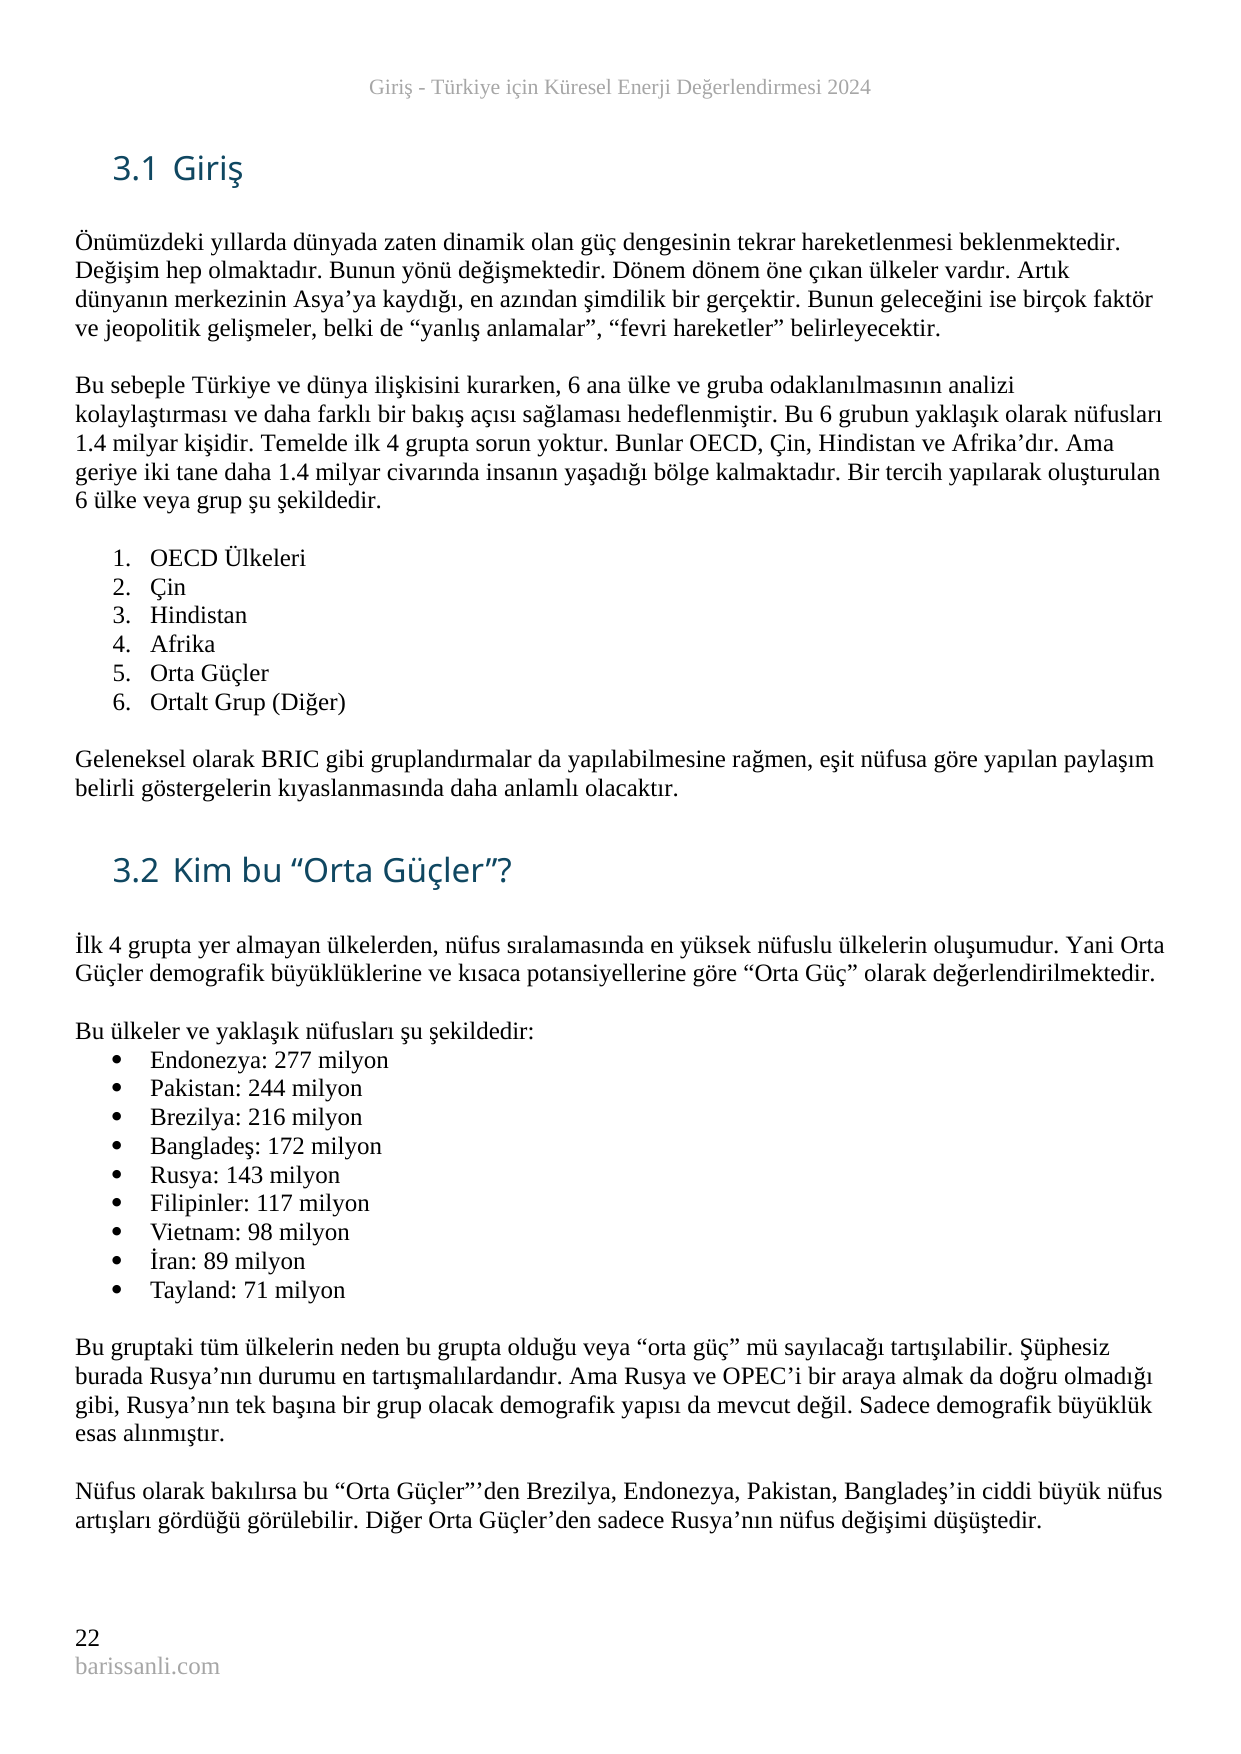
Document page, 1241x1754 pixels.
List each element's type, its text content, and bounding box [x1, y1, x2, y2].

list Ortalt Grup (Diğer) [112, 687, 1165, 716]
list Hindistan [112, 601, 1165, 629]
list İran: 89 milyon [112, 1246, 1165, 1275]
text Nüfus olarak bakılırsa bu “Orta Güçler”’den Brezilya, Endonezya, Pakistan, Bangladeş’in ciddi büyük nüfus artışları gördüğü görülebilir. Diğer Orta Güçler’den sadece Rusya’nın nüfus değişimi düşüştedir. [75, 1476, 1165, 1533]
list Vietnam: 98 milyon [112, 1217, 1165, 1246]
text Geleneksel olarak BRIC gibi gruplandırmalar da yapılabilmesine rağmen, eşit nüfusa göre yapılan paylaşım belirli göstergelerin kıyaslanmasında daha anlamlı olacaktır. [75, 744, 1165, 802]
list Çin [112, 572, 1165, 601]
list OECD Ülkeleri [112, 543, 1165, 572]
subtitle Giriş [112, 144, 1165, 190]
list Pakistan: 244 milyon [112, 1073, 1165, 1102]
list Bangladeş: 172 milyon [112, 1131, 1165, 1160]
subtitle Kim bu “Orta Güçler”? [112, 847, 1165, 893]
text Önümüzdeki yıllarda dünyada zaten dinamik olan güç dengesinin tekrar hareketlenmesi beklenmektedir. Değişim hep olmaktadır. Bunun yönü değişmektedir. Dönem dönem öne çıkan ülkeler vardır. Artık dünyanın merkezinin Asya’ya kaydığı, en azından şimdilik bir gerçektir. Bunun geleceğini ise birçok faktör ve jeopolitik gelişmeler, belki de “yanlış anlamalar”, “fevri hareketler” belirleyecektir. [75, 227, 1165, 342]
list Tayland: 71 milyon [112, 1275, 1165, 1303]
text Bu sebeple Türkiye ve dünya ilişkisini kurarken, 6 ana ülke ve gruba odaklanılmasının analizi kolaylaştırması ve daha farklı bir bakış açısı sağlaması hedeflenmiştir. Bu 6 grubun yaklaşık olarak nüfusları 1.4 milyar kişidir. Temelde ilk 4 grupta sorun yoktur. Bunlar OECD, Çin, Hindistan ve Afrika’dır. Ama geriye iki tane daha 1.4 milyar civarında insanın yaşadığı bölge kalmaktadır. Bir tercih yapılarak oluşturulan 6 ülke veya grup şu şekildedir. [75, 371, 1165, 514]
text İlk 4 grupta yer almayan ülkelerden, nüfus sıralamasında en yüksek nüfuslu ülkelerin oluşumudur. Yani Orta Güçler demografik büyüklüklerine ve kısaca potansiyellerine göre “Orta Güç” olarak değerlendirilmektedir. [75, 930, 1165, 987]
list Afrika [112, 629, 1165, 658]
text Bu gruptaki tüm ülkelerin neden bu grupta olduğu veya “orta güç” mü sayılacağı tartışılabilir. Şüphesiz burada Rusya’nın durumu en tartışmalılardandır. Ama Rusya ve OPEC’i bir araya almak da doğru olmadığı gibi, Rusya’nın tek başına bir grup olacak demografik yapısı da mevcut değil. Sadece demografik büyüklük esas alınmıştır. [75, 1332, 1165, 1447]
list Endonezya: 277 milyon [112, 1045, 1165, 1073]
list Filipinler: 117 milyon [112, 1188, 1165, 1217]
text Bu ülkeler ve yaklaşık nüfusları şu şekildedir: [75, 1016, 1165, 1045]
list Rusya: 143 milyon [112, 1160, 1165, 1188]
list Brezilya: 216 milyon [112, 1102, 1165, 1131]
list Orta Güçler [112, 658, 1165, 687]
